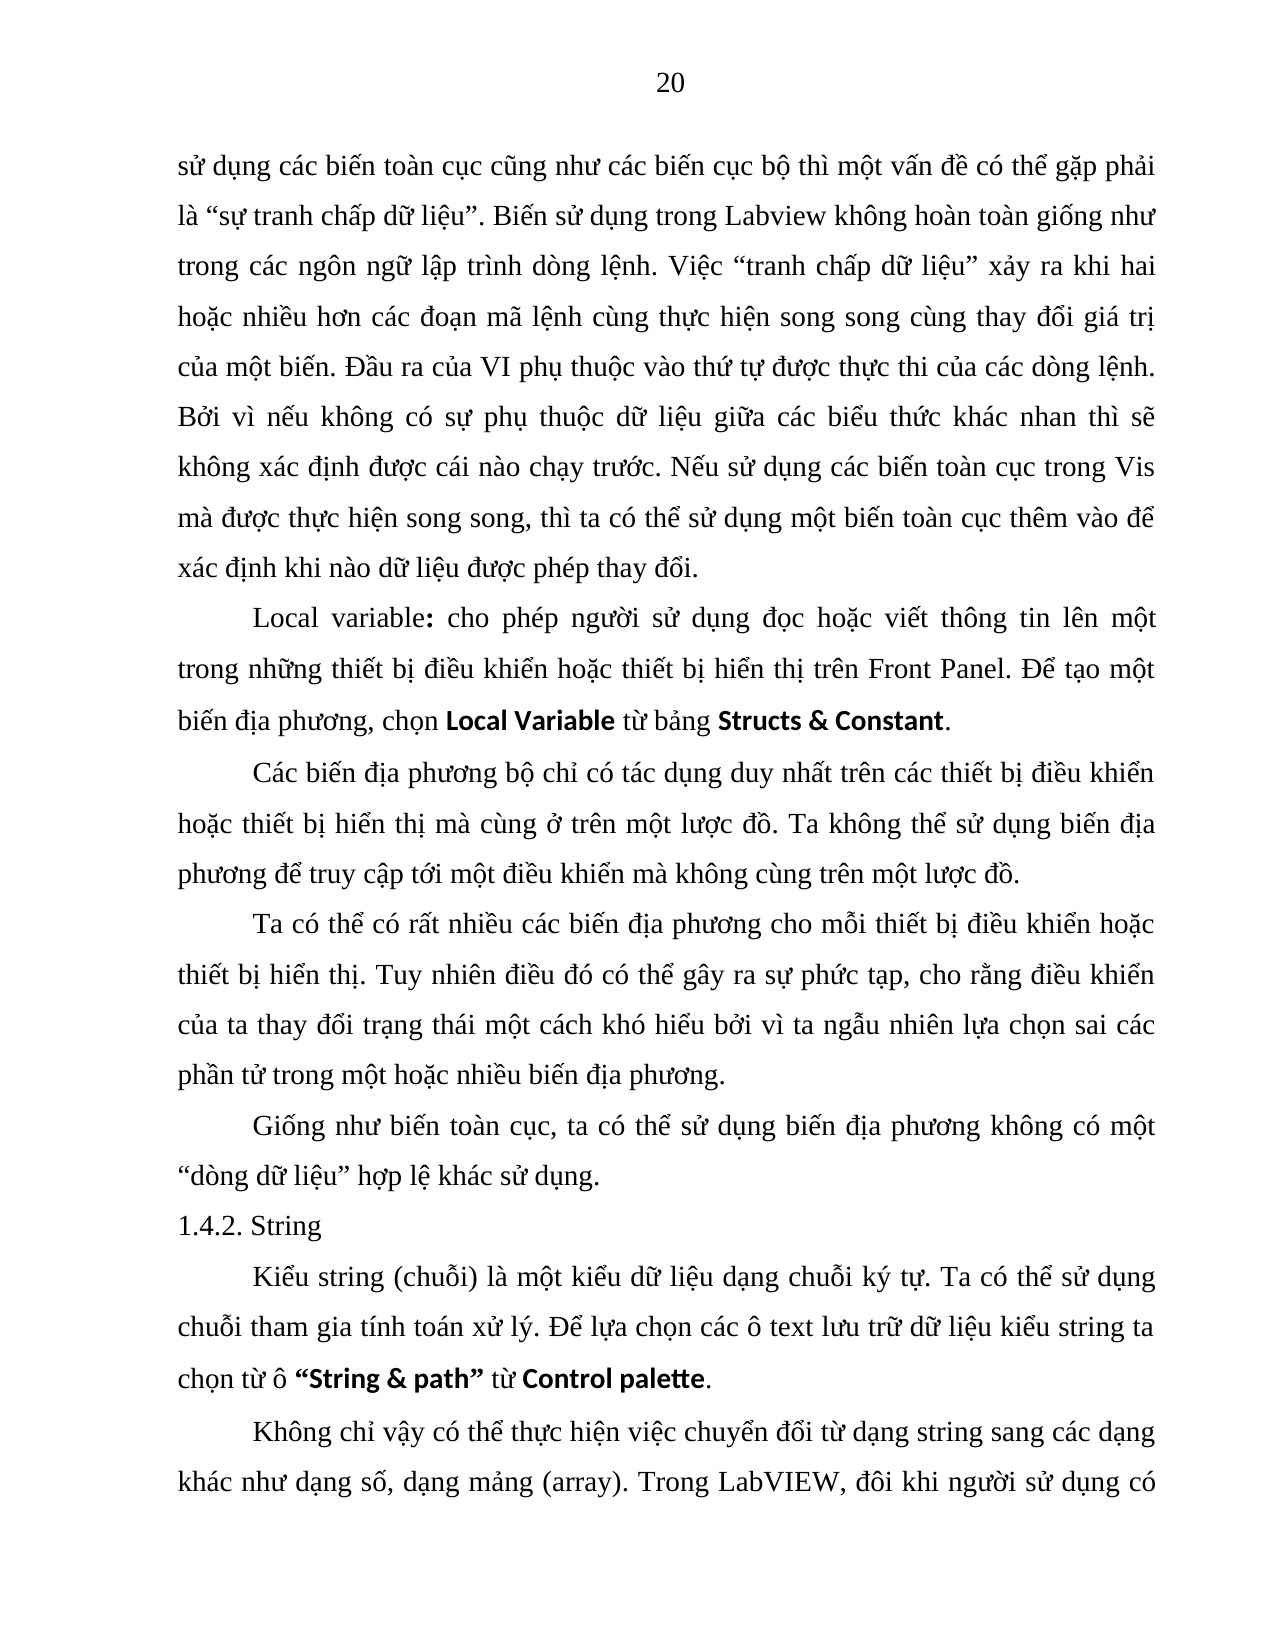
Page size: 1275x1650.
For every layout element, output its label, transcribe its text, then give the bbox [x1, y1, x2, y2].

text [177, 1414, 1157, 1498]
text Kiểu string (chuỗi) là một kiểu dữ liệu dạng chuỗi ký tự. Ta có thể sử dụng chuỗi tham gia tính toán xử lý. Để lựa chọn các ô text lưu trữ dữ liệu kiểu string ta chọn từ ô “String & path” từ Control palette. [177, 1259, 1157, 1396]
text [177, 148, 1157, 584]
text Các biến địa phương bộ chỉ có tác dụng duy nhất trên các thiết bị điều khiển hoặc thiết bị hiển thị mà cùng ở trên một lược đồ. Ta không thể sử dụng biến địa phương để truy cập tới một điều khiển mà không cùng trên một lược đồ. [177, 756, 1157, 890]
text Local variable: cho phép người sử dụng đọc hoặc viết thông tin lên một trong những thiết bị điều khiển hoặc thiết bị hiển thị trên Front Panel. Để tạo một biến địa phương, chọn Local Variable từ bảng Structs & Constant. [177, 601, 1157, 738]
subtitle 1.4.2. String [177, 1208, 1157, 1242]
text Ta có thể có rất nhiều các biến địa phương cho mỗi thiết bị điều khiển hoặc thiết bị hiển thị. Tuy nhiên điều đó có thể gây ra sự phức tạp, cho rằng điều khiển của ta thay đổi trạng thái một cách khó hiểu bởi vì ta ngẫu nhiên lựa chọn sai các phần tử trong một hoặc nhiều biến địa phương. [177, 907, 1157, 1091]
text Giống như biến toàn cục, ta có thể sử dụng biến địa phương không có một “dòng dữ liệu” hợp lệ khác sử dụng. [177, 1108, 1157, 1192]
